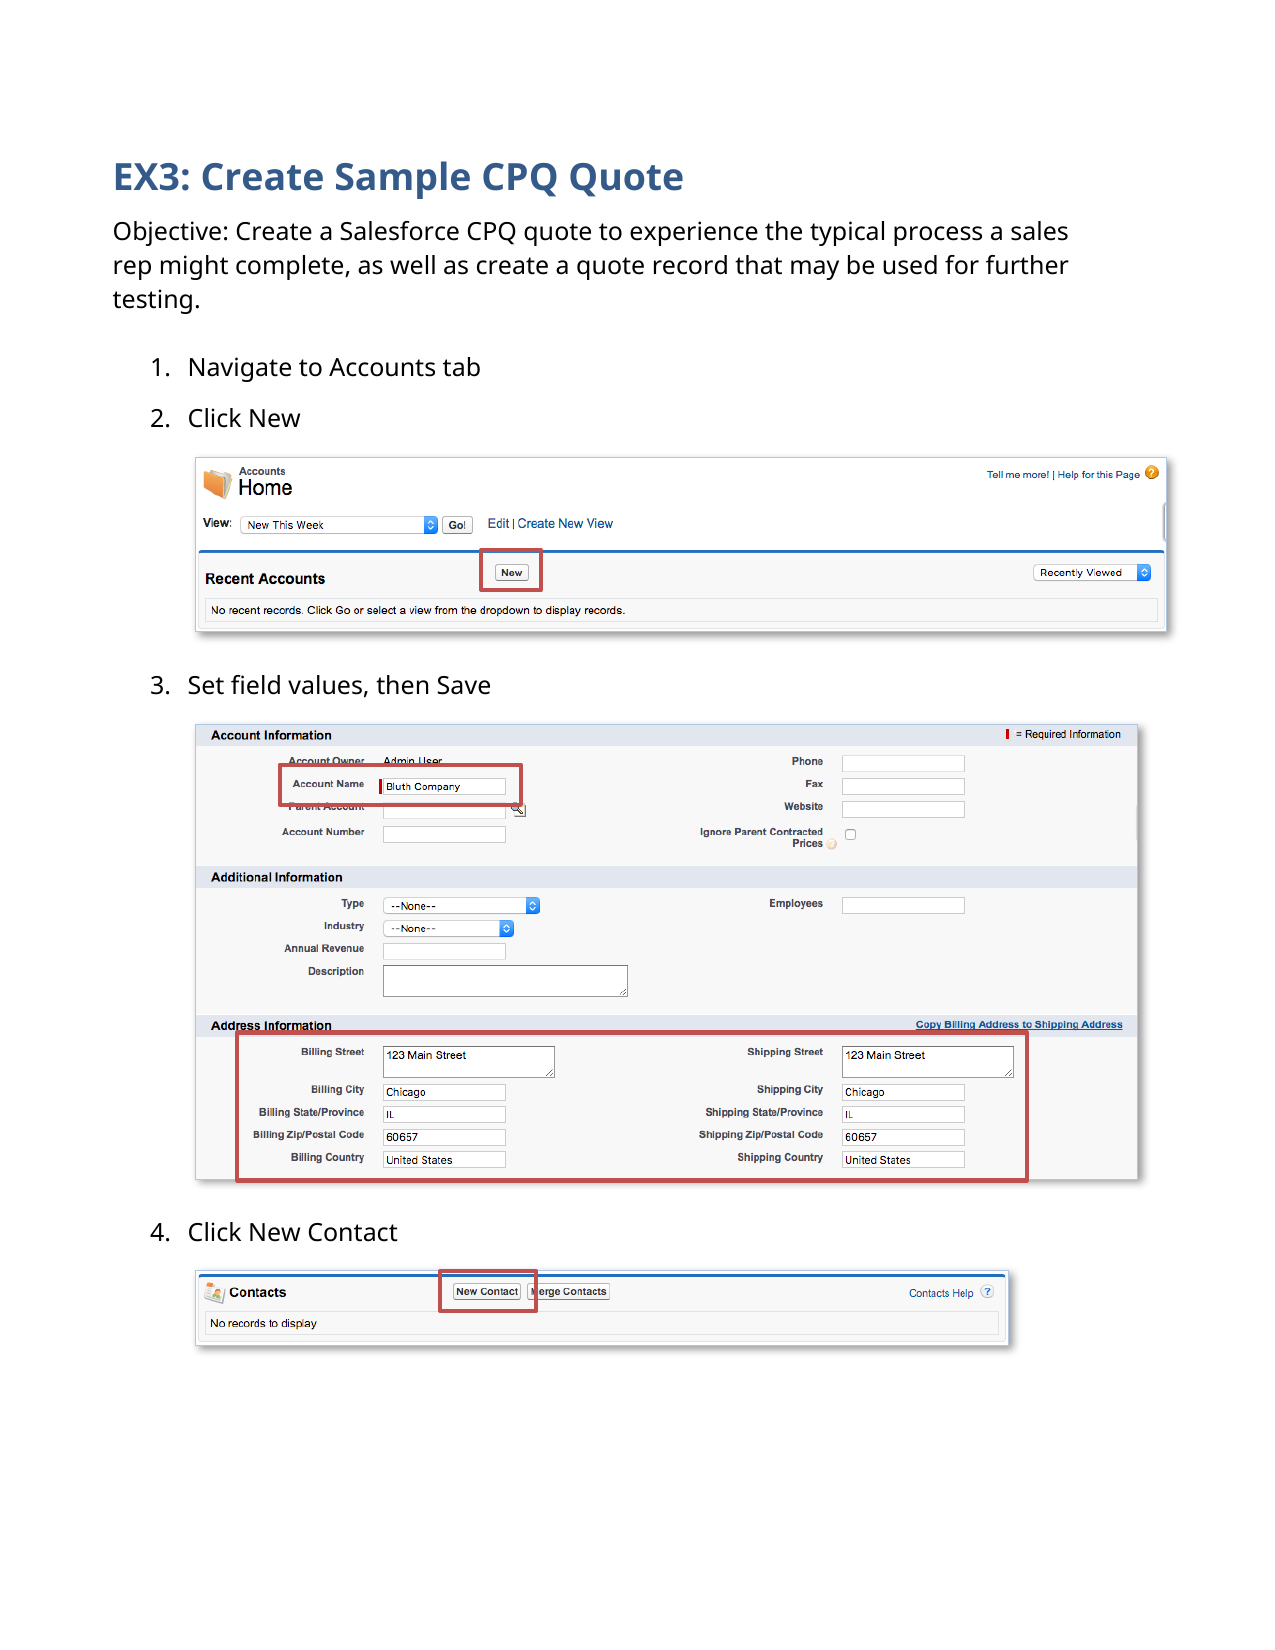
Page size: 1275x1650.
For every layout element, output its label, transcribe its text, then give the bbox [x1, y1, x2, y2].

picture [239, 1035, 1025, 1178]
picture [196, 1271, 1008, 1345]
text Objective: Create a Salesforce CPQ quote to experience the typical process a sales rep might complete, as well as create a quote record that may be used for further testing. [112, 213, 1087, 316]
picture [196, 725, 1137, 1179]
list Navigate to Accounts tab [150, 350, 1087, 384]
picture [442, 1273, 534, 1309]
subtitle EX3: Create Sample CPQ Quote [112, 150, 1087, 201]
picture [196, 458, 1166, 631]
